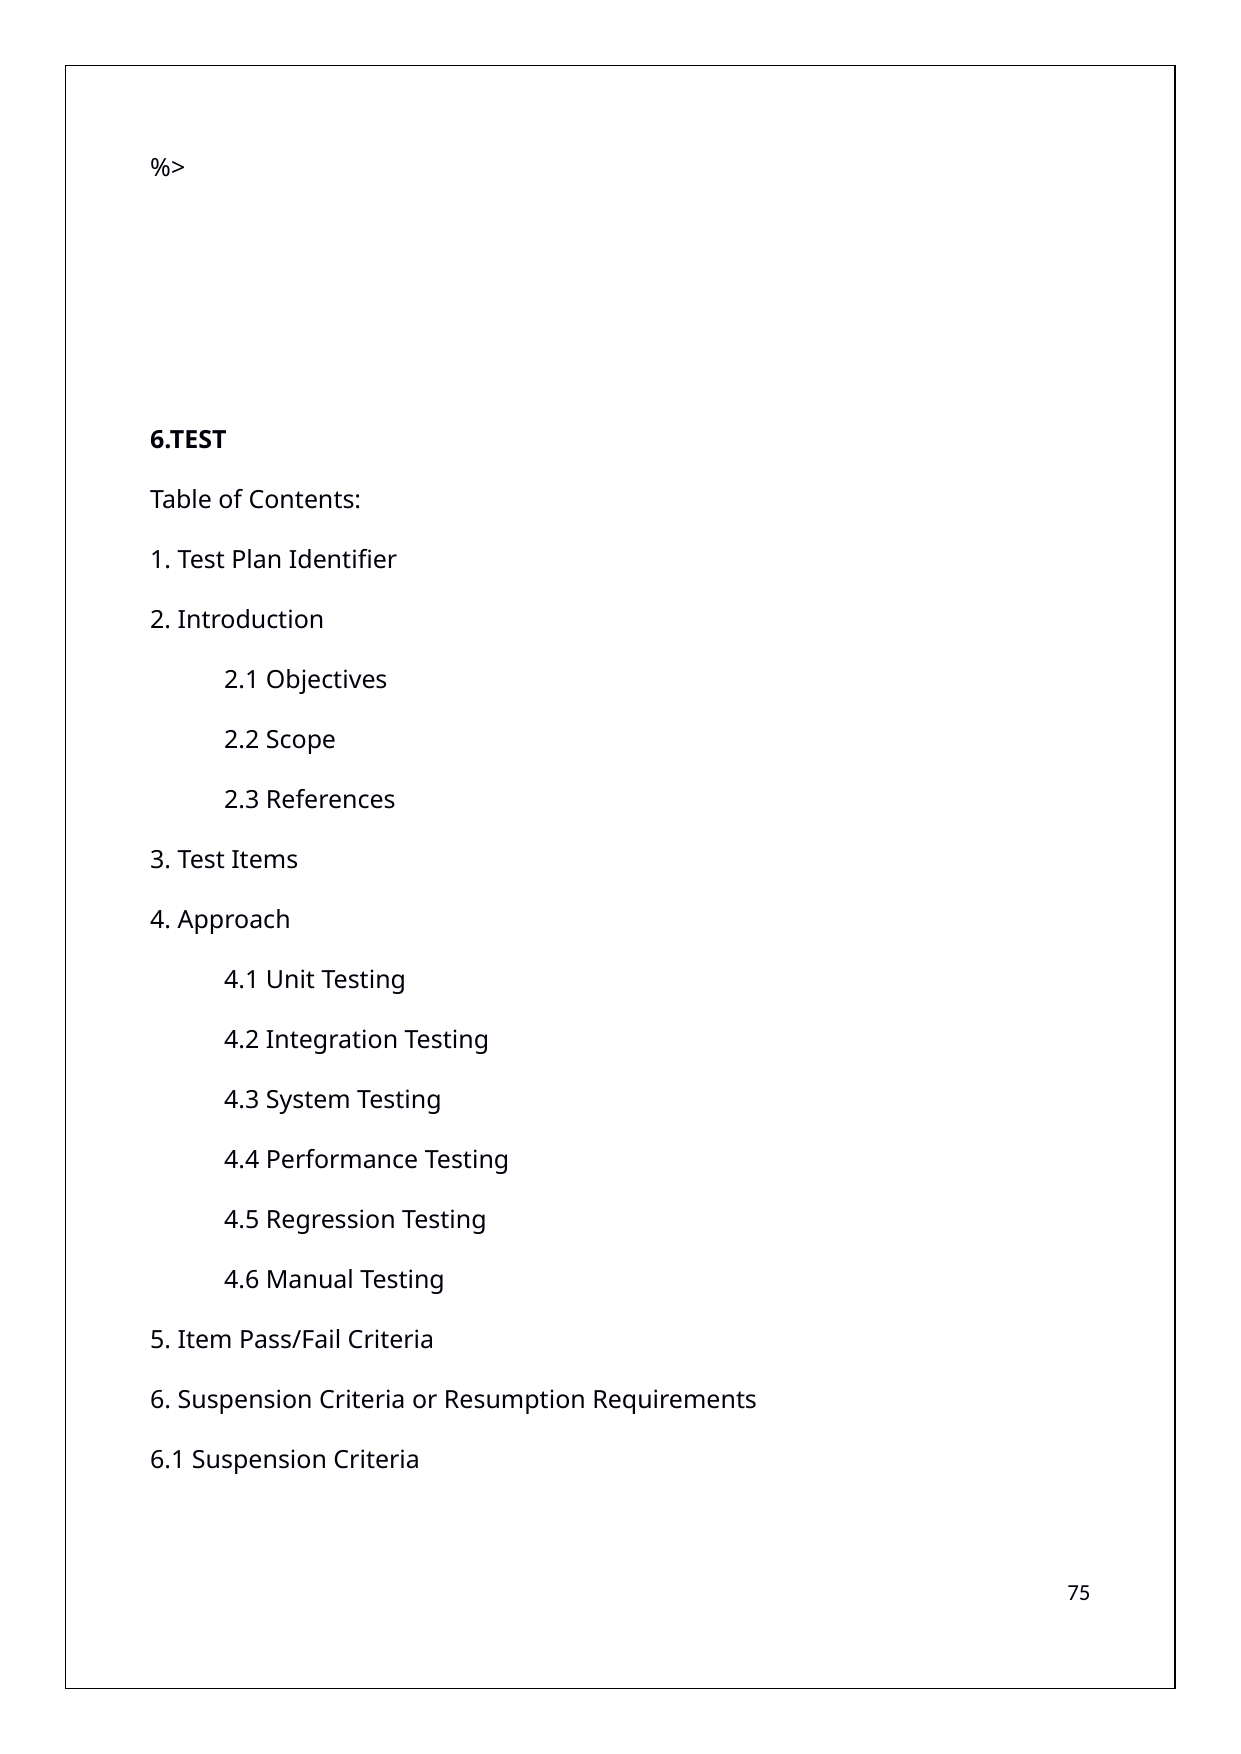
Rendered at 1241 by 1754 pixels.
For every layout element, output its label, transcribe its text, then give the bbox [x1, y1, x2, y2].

text 4. Approach [150, 902, 1090, 936]
text 6.1 Suspension Criteria [150, 1442, 1090, 1476]
text 5. Item Pass/Fail Criteria [150, 1322, 1090, 1356]
text 2. Introduction [150, 602, 1090, 636]
text Table of Contents: [150, 482, 1090, 516]
text 6. Suspension Criteria or Resumption Requirements [150, 1382, 1090, 1416]
text 6.TEST [150, 422, 1090, 456]
text 4.4 Performance Testing [150, 1142, 1090, 1176]
text 4.3 System Testing [150, 1082, 1090, 1116]
text 4.2 Integration Testing [150, 1022, 1090, 1056]
text 2.3 References [150, 782, 1090, 816]
text %> [150, 150, 1090, 184]
text 2.2 Scope [150, 722, 1090, 756]
text 3. Test Items [150, 842, 1090, 876]
text 2.1 Objectives [150, 662, 1090, 696]
text 4.6 Manual Testing [150, 1262, 1090, 1296]
text 4.5 Regression Testing [150, 1202, 1090, 1236]
text 4.1 Unit Testing [150, 962, 1090, 996]
text 1. Test Plan Identifier [150, 542, 1090, 576]
